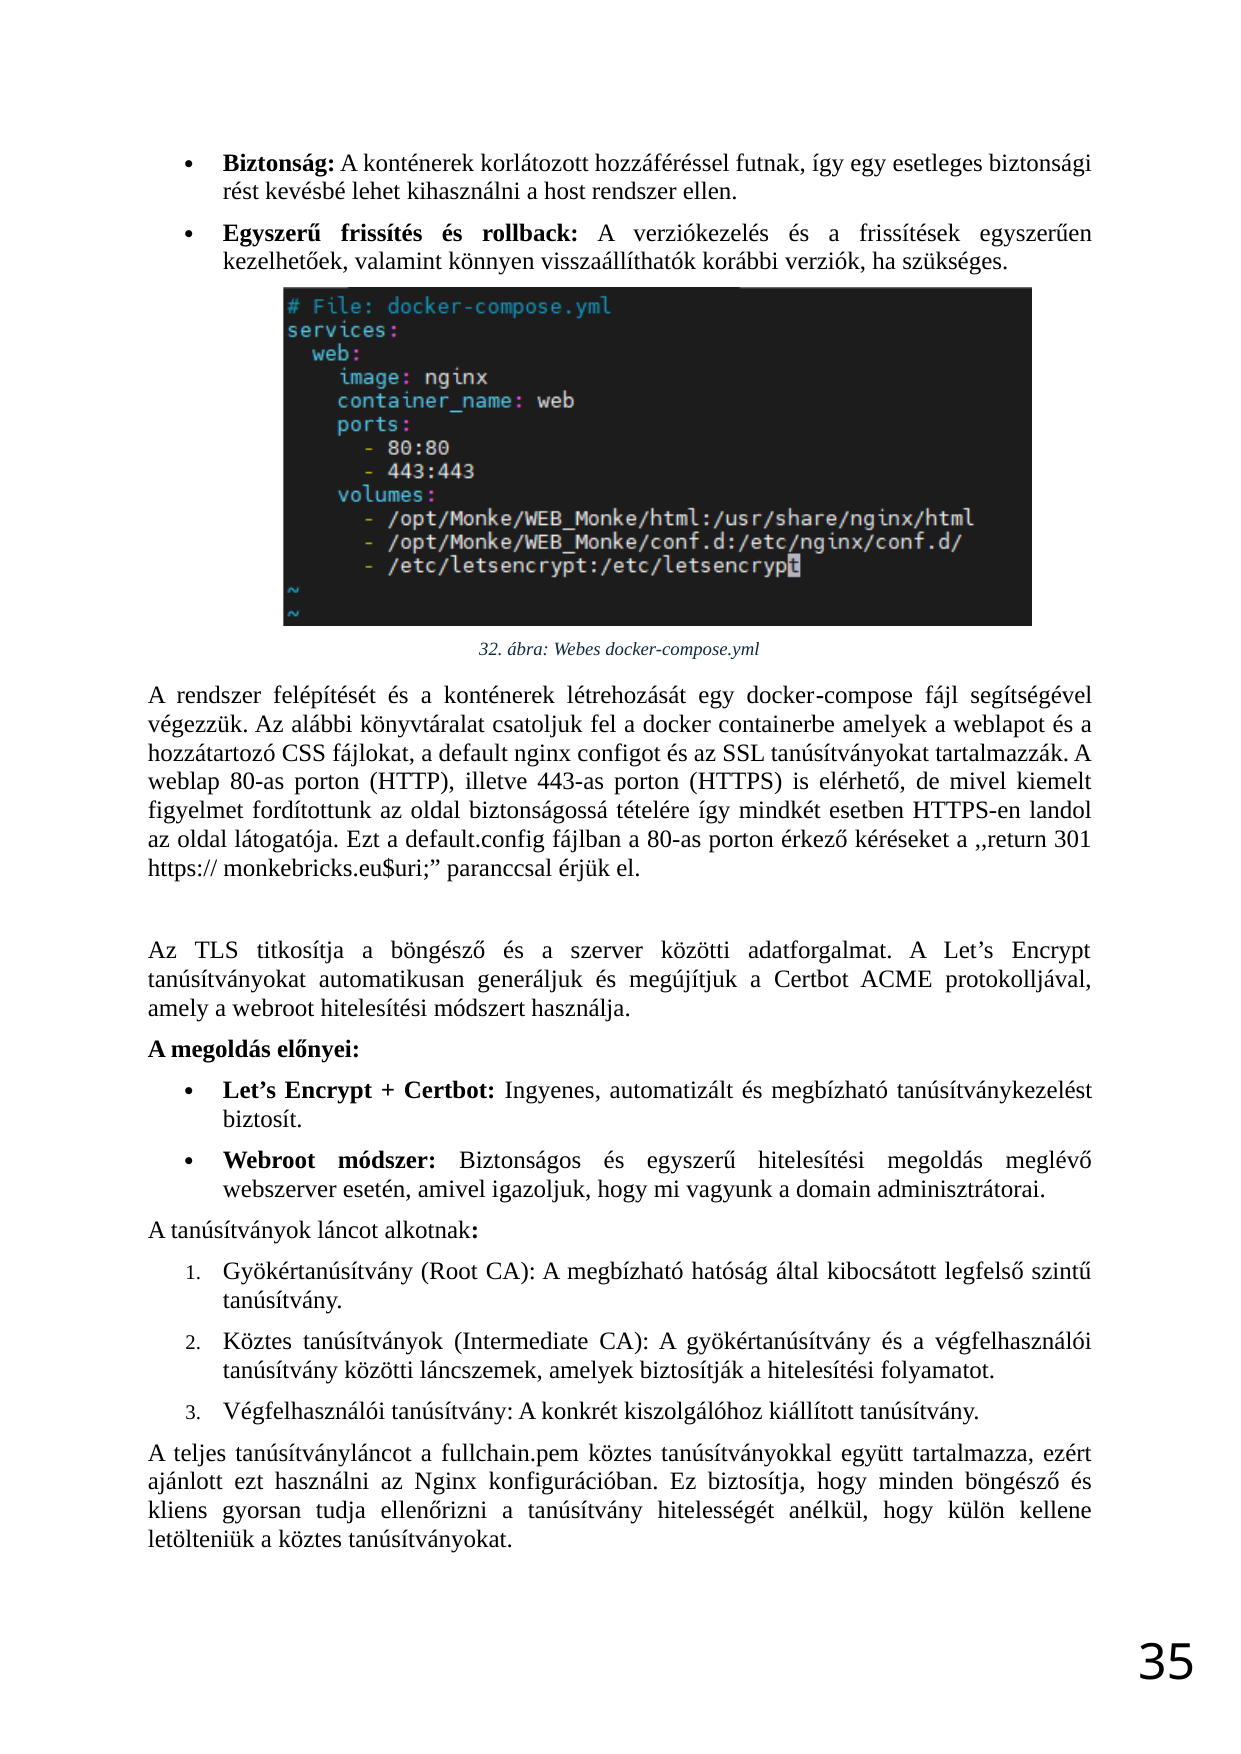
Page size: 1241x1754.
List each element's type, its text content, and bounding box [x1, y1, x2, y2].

list Biztonság: A konténerek korlátozott hozzáféréssel futnak, így egy esetleges biztonsági rést kevésbé lehet kihasználni a host rendszer ellen. [185, 148, 1092, 205]
text Az TLS titkosítja a böngésző és a szerver közötti adatforgalmat. A Let’s Encrypt tanúsítványokat automatikusan generáljuk és megújítjuk a Certbot ACME protokolljával, amely a webroot hitelesítési módszert használja. [148, 935, 1092, 1021]
list Végfelhasználói tanúsítvány: A konkrét kiszolgálóhoz kiállított tanúsítvány. [185, 1396, 1092, 1425]
text A teljes tanúsítványláncot a fullchain.pem köztes tanúsítványokkal együtt tartalmazza, ezért ajánlott ezt használni az Nginx konfigurációban. Ez biztosítja, hogy minden böngésző és kliens gyorsan tudja ellenőrizni a tanúsítvány hitelességét anélkül, hogy külön kellene letölteniük a köztes tanúsítványokat. [148, 1438, 1092, 1553]
list Let’s Encrypt + Certbot: Ingyenes, automatizált és megbízható tanúsítványkezelést biztosít. [185, 1075, 1092, 1133]
picture [283, 287, 1032, 626]
text A tanúsítványok láncot alkotnak: [148, 1215, 1092, 1244]
text A rendszer felépítését és a konténerek létrehozását egy docker-compose fájl segítségével végezzük. Az alábbi könyvtáralat csatoljuk fel a docker containerbe amelyek a weblapot és a hozzátartozó CSS fájlokat, a default nginx configot és az SSL tanúsítványokat tartalmazzák. A weblap 80-as porton (HTTP), illetve 443-as porton (HTTPS) is elérhető, de mivel kiemelt figyelmet fordítottunk az oldal biztonságossá tételére így mindkét esetben HTTPS-en landol az oldal látogatója. Ezt a default.config fájlban a 80-as porton érkező kéréseket a ,,return 301 https:// monkebricks.eu$uri;” paranccsal érjük el. [148, 680, 1092, 881]
list Gyökértanúsítvány (Root CA): A megbízható hatóság által kibocsátott legfelső szintű tanúsítvány. [185, 1256, 1092, 1314]
text A megoldás előnyei: [148, 1034, 1092, 1063]
list Egyszerű frissítés és rollback: A verziókezelés és a frissítések egyszerűen kezelhetőek, valamint könnyen visszaállíthatók korábbi verziók, ha szükséges. [185, 218, 1092, 275]
list Köztes tanúsítványok (Intermediate CA): A gyökértanúsítvány és a végfelhasználói tanúsítvány közötti láncszemek, amelyek biztosítják a hitelesítési folyamatot. [185, 1326, 1092, 1384]
text 32. ábra: Webes docker-compose.yml [148, 638, 1092, 659]
list Webroot módszer: Biztonságos és egyszerű hitelesítési megoldás meglévő webszerver esetén, amivel igazoljuk, hogy mi vagyunk a domain adminisztrátorai. [185, 1145, 1092, 1203]
